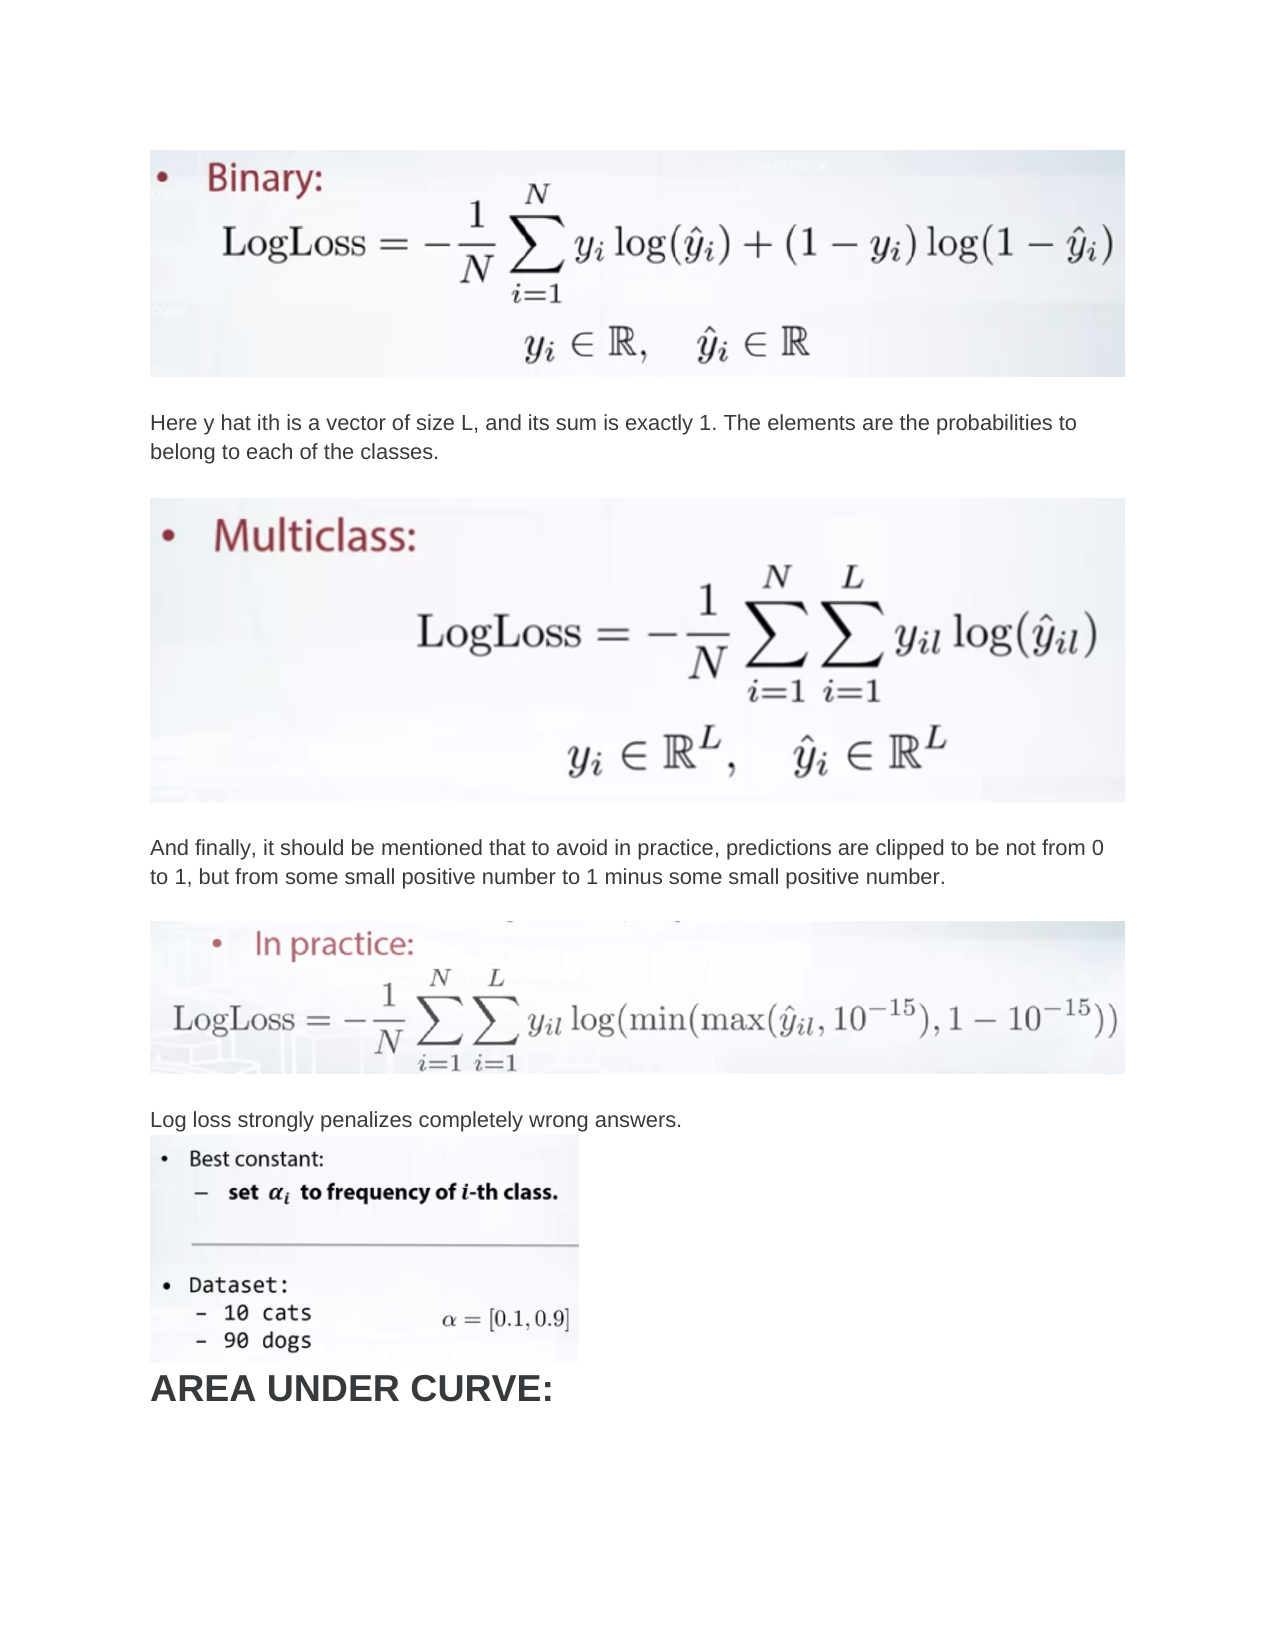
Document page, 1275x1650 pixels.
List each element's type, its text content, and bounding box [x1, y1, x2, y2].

text And finally, it should be mentioned that to avoid in practice, predictions are clipped to be not from 0 to 1, but from some small positive number to 1 minus some small positive number. [150, 835, 1125, 889]
text Log loss strongly penalizes completely wrong answers. [150, 1107, 1125, 1132]
picture [150, 150, 1125, 377]
text Here y hat ith is a vector of size L, and its sum is exactly 1. The elements are the probabilities to belong to each of the classes. [150, 410, 1125, 464]
picture [150, 921, 1125, 1074]
picture [150, 498, 1125, 803]
picture [150, 1135, 579, 1363]
text AREA UNDER CURVE: [150, 1366, 1125, 1409]
